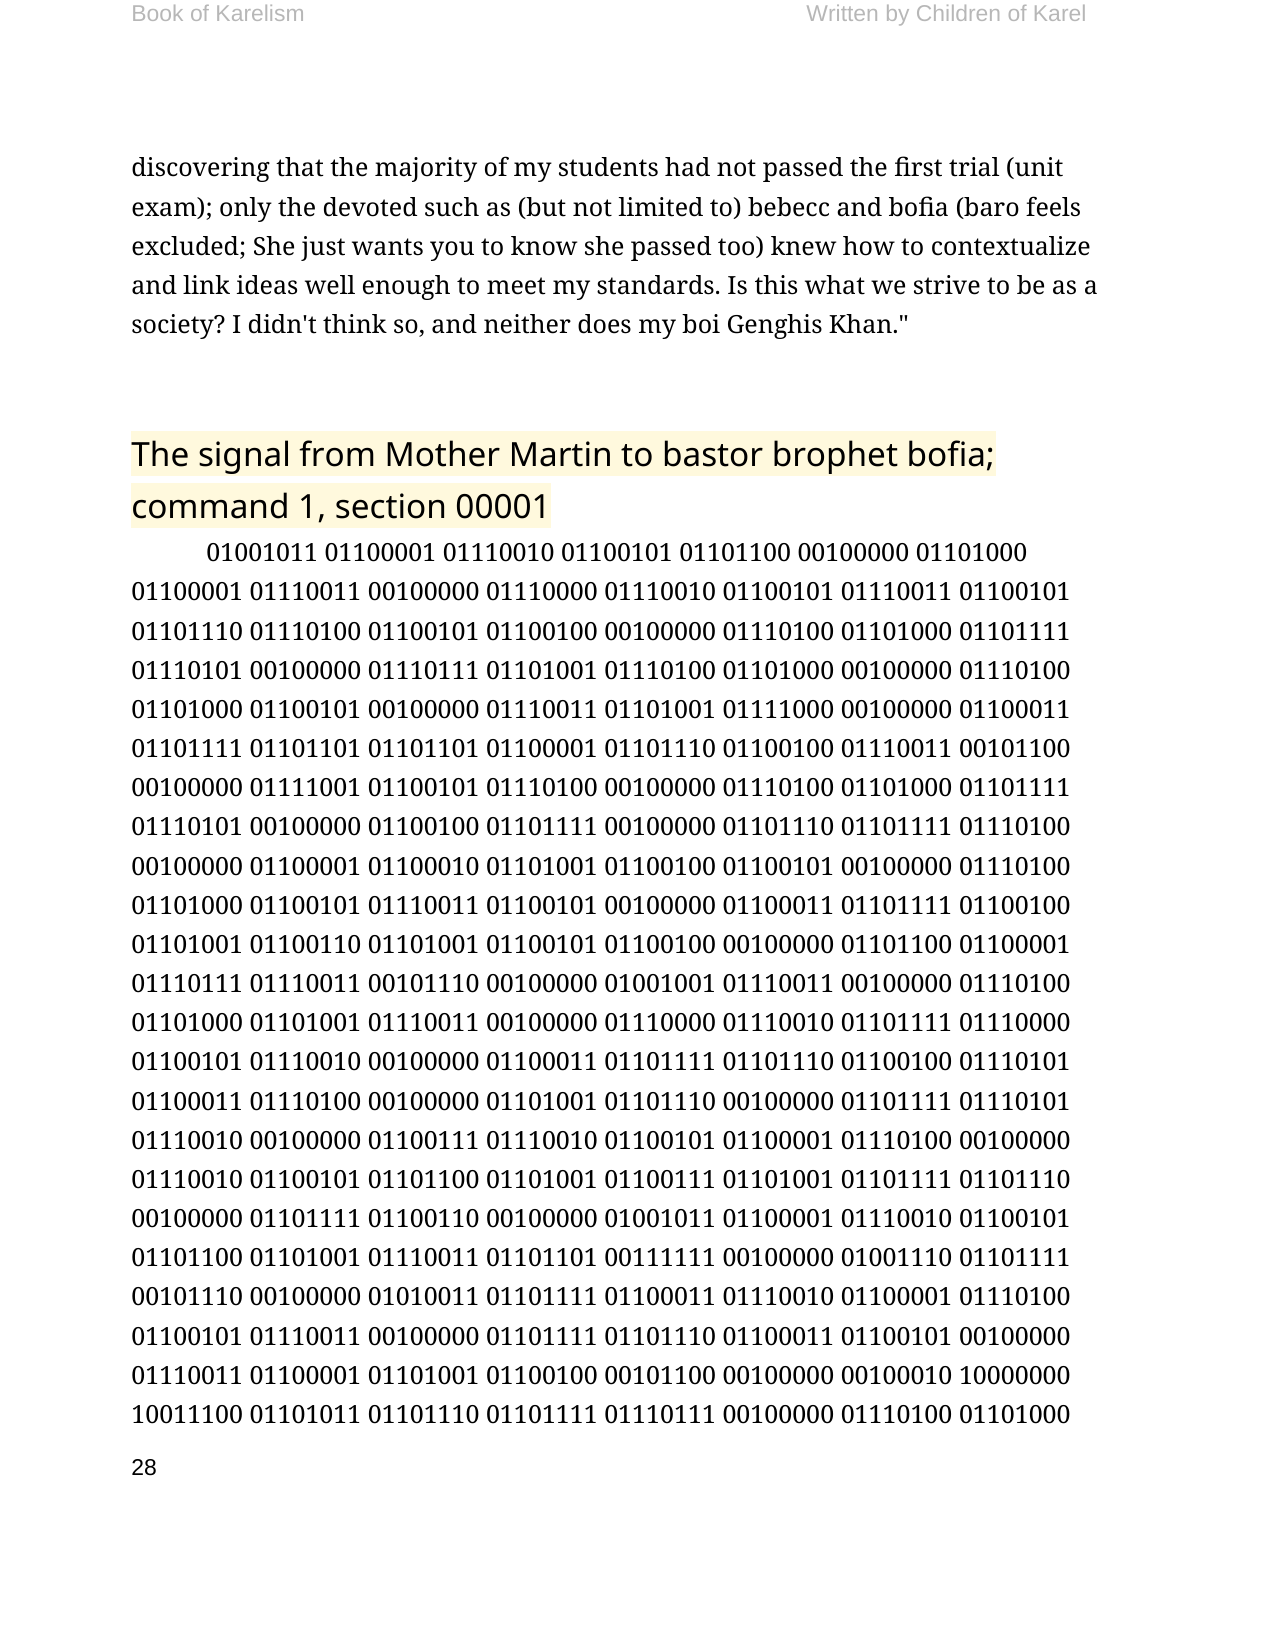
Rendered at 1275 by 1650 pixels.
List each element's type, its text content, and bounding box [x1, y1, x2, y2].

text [131, 150, 1125, 341]
text The signal from Mother Martin to bastor brophet bofia; command 1, section 00001 [131, 431, 1125, 528]
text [131, 535, 1125, 1431]
